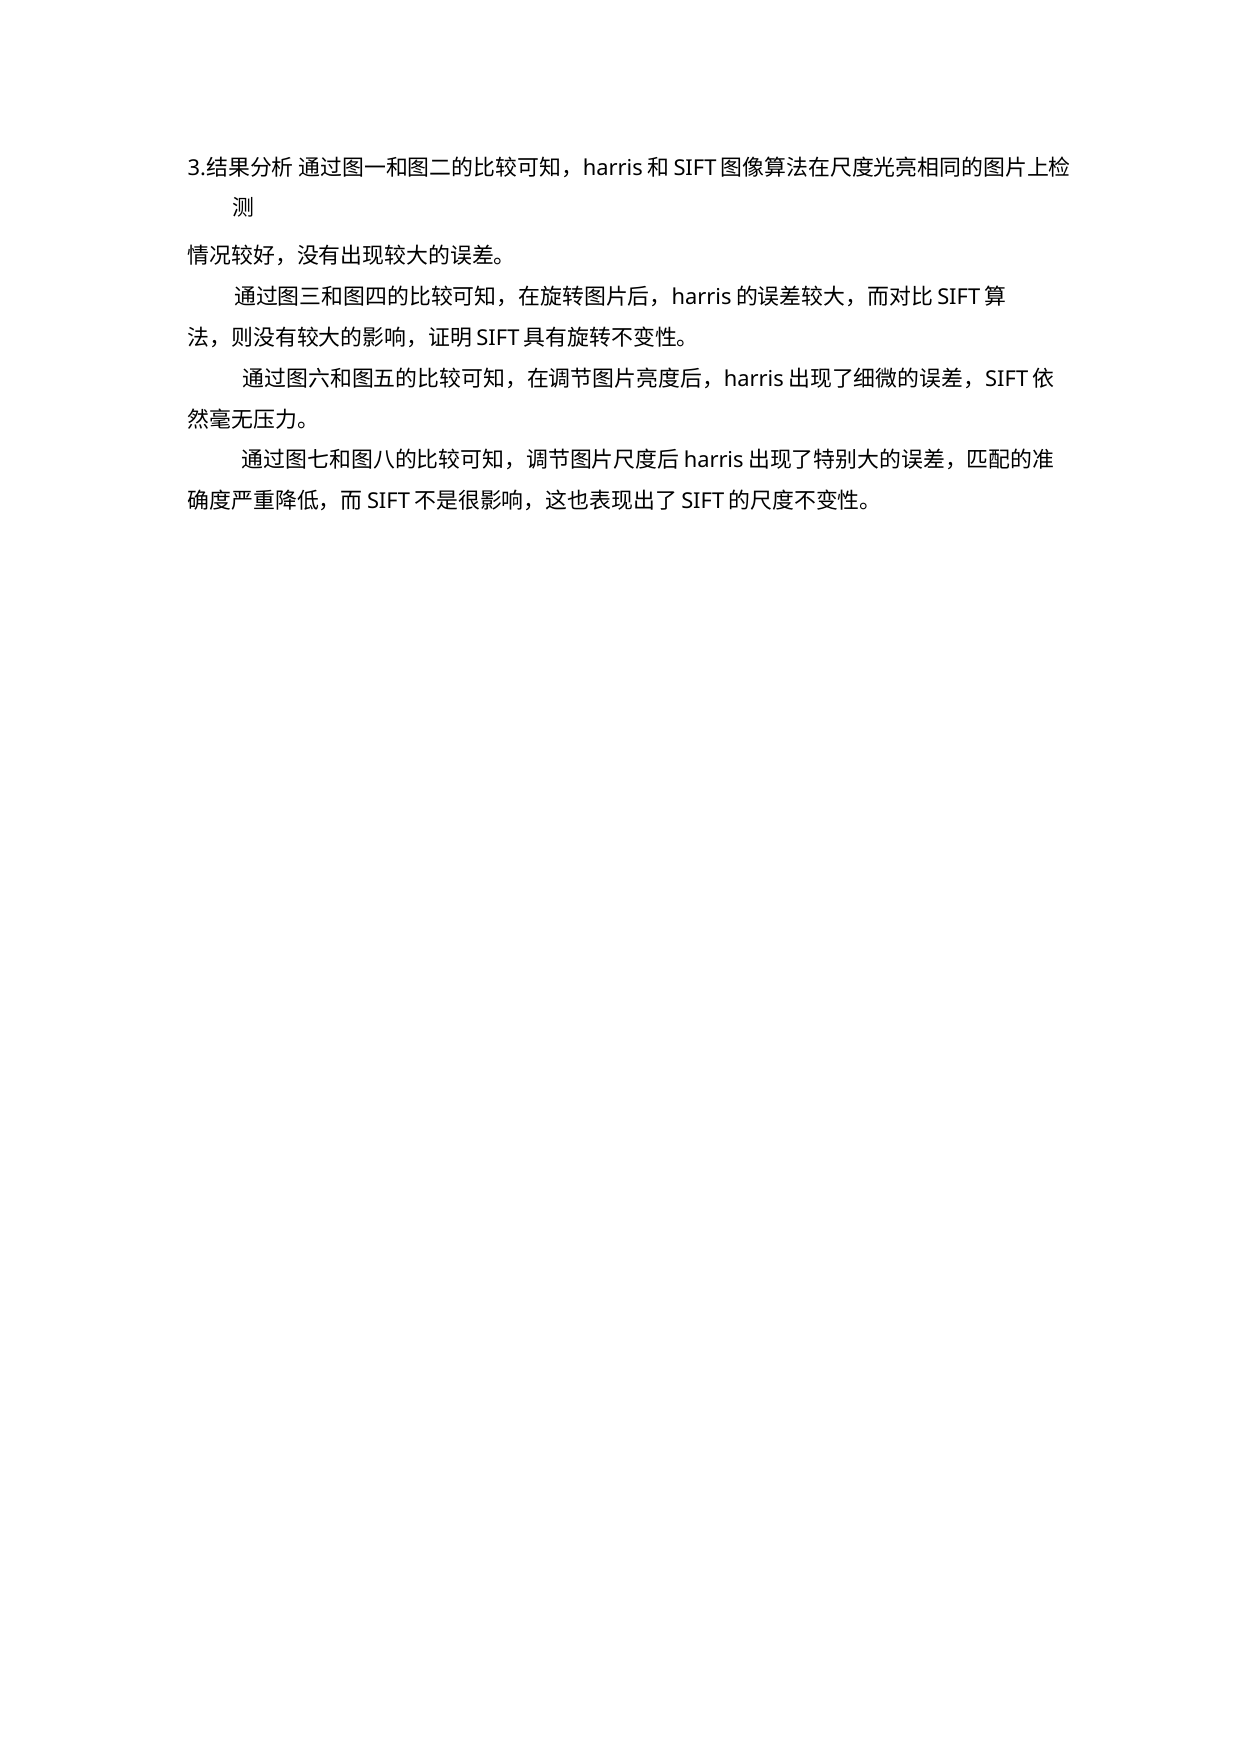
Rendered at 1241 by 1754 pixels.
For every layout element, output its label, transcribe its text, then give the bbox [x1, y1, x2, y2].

text 然毫无压力。 [187, 402, 1092, 433]
text 法，则没有较大的影响，证明SIFT具有旋转不变性。 [187, 320, 1092, 352]
text 通过图三和图四的比较可知，在旋转图片后，harris的误差较大，而对比SIFT算 [150, 279, 1090, 311]
text 通过图六和图五的比较可知，在调节图片亮度后，harris出现了细微的误差，SIFT依 [150, 361, 1054, 392]
text 通过图七和图八的比较可知，调节图片尺度后harris出现了特别大的误差，匹配的准 [150, 442, 1054, 474]
text 情况较好，没有出现较大的误差。 [187, 238, 1092, 270]
text 3.结果分析 通过图一和图二的比较可知，harris和SIFT图像算法在尺度光亮相同的图片上检测 [187, 150, 1092, 221]
text 确度严重降低，而SIFT不是很影响，这也表现出了SIFT的尺度不变性。 [187, 483, 1092, 515]
